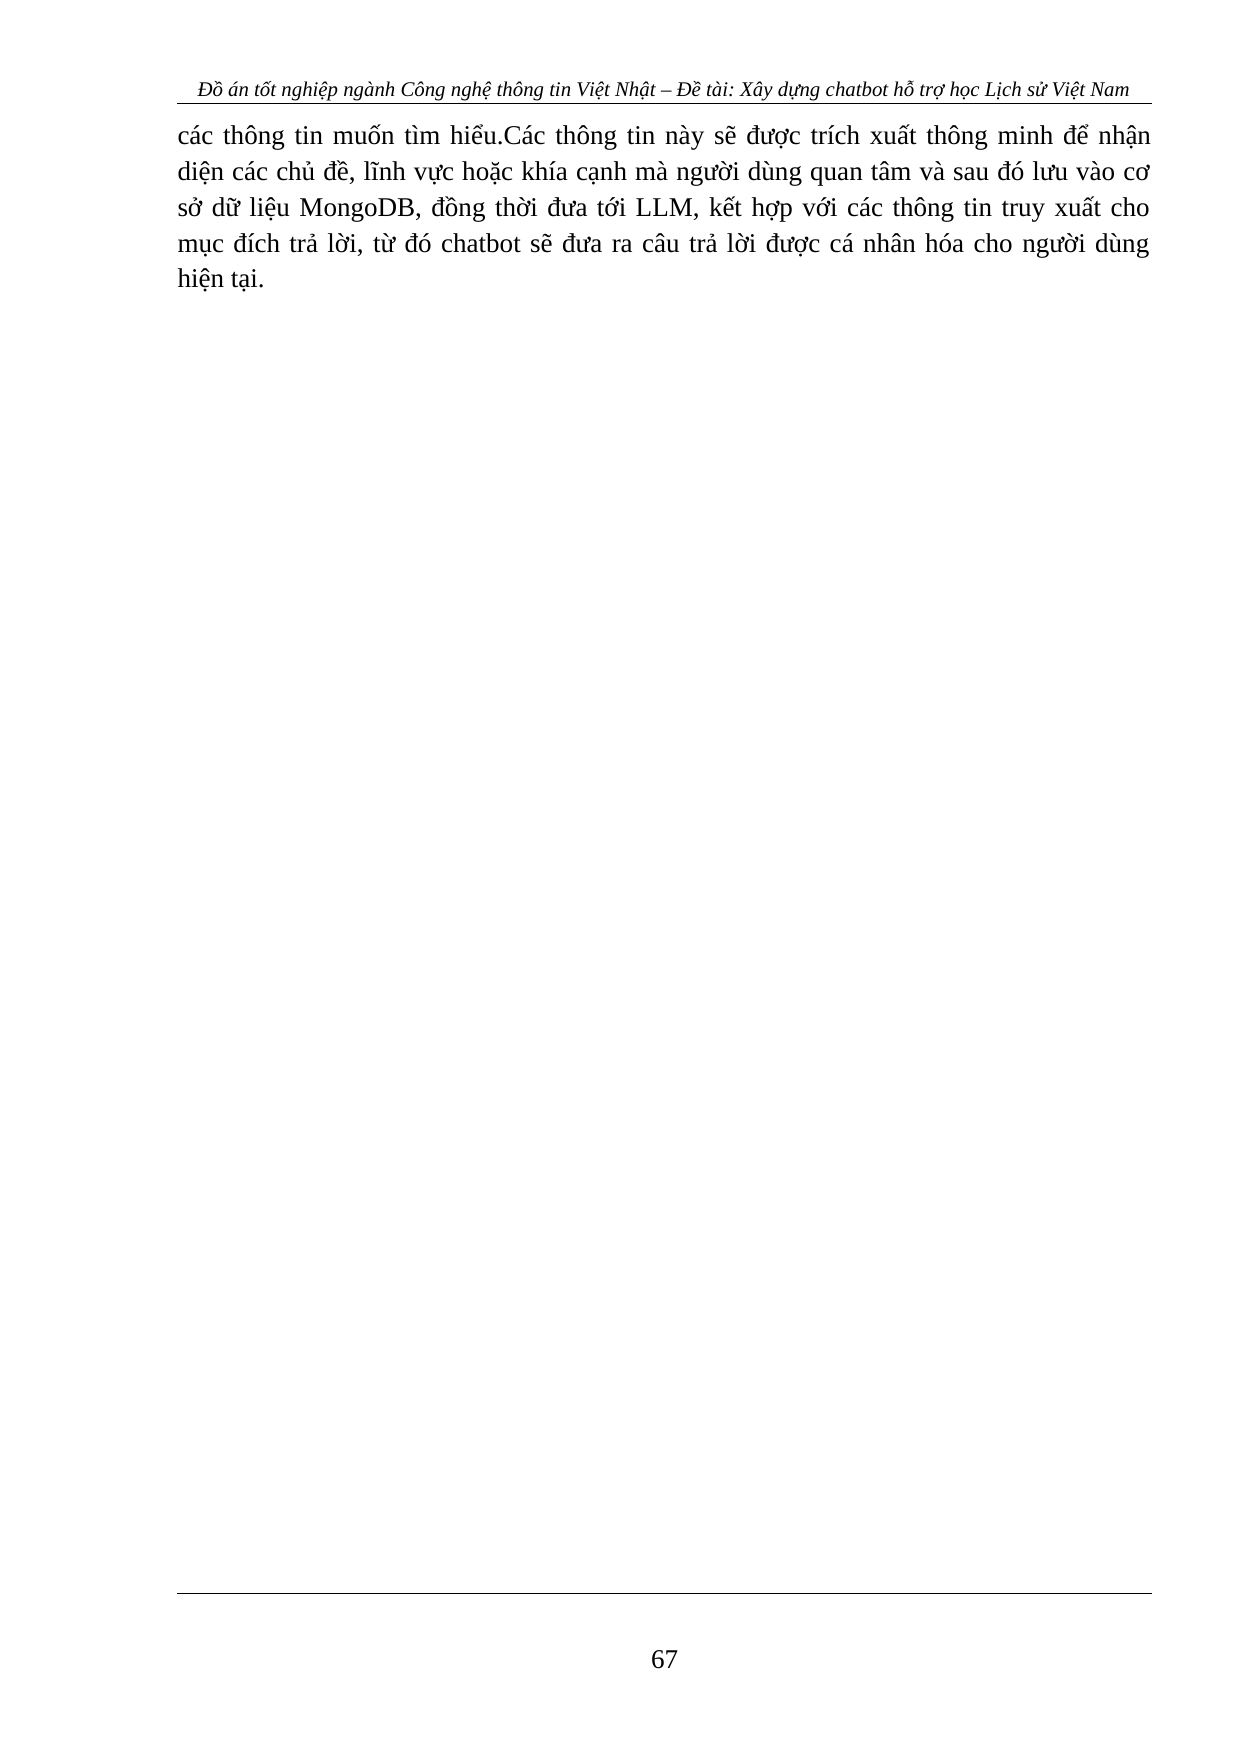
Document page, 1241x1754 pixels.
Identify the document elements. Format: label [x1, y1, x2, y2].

text [177, 119, 1152, 293]
